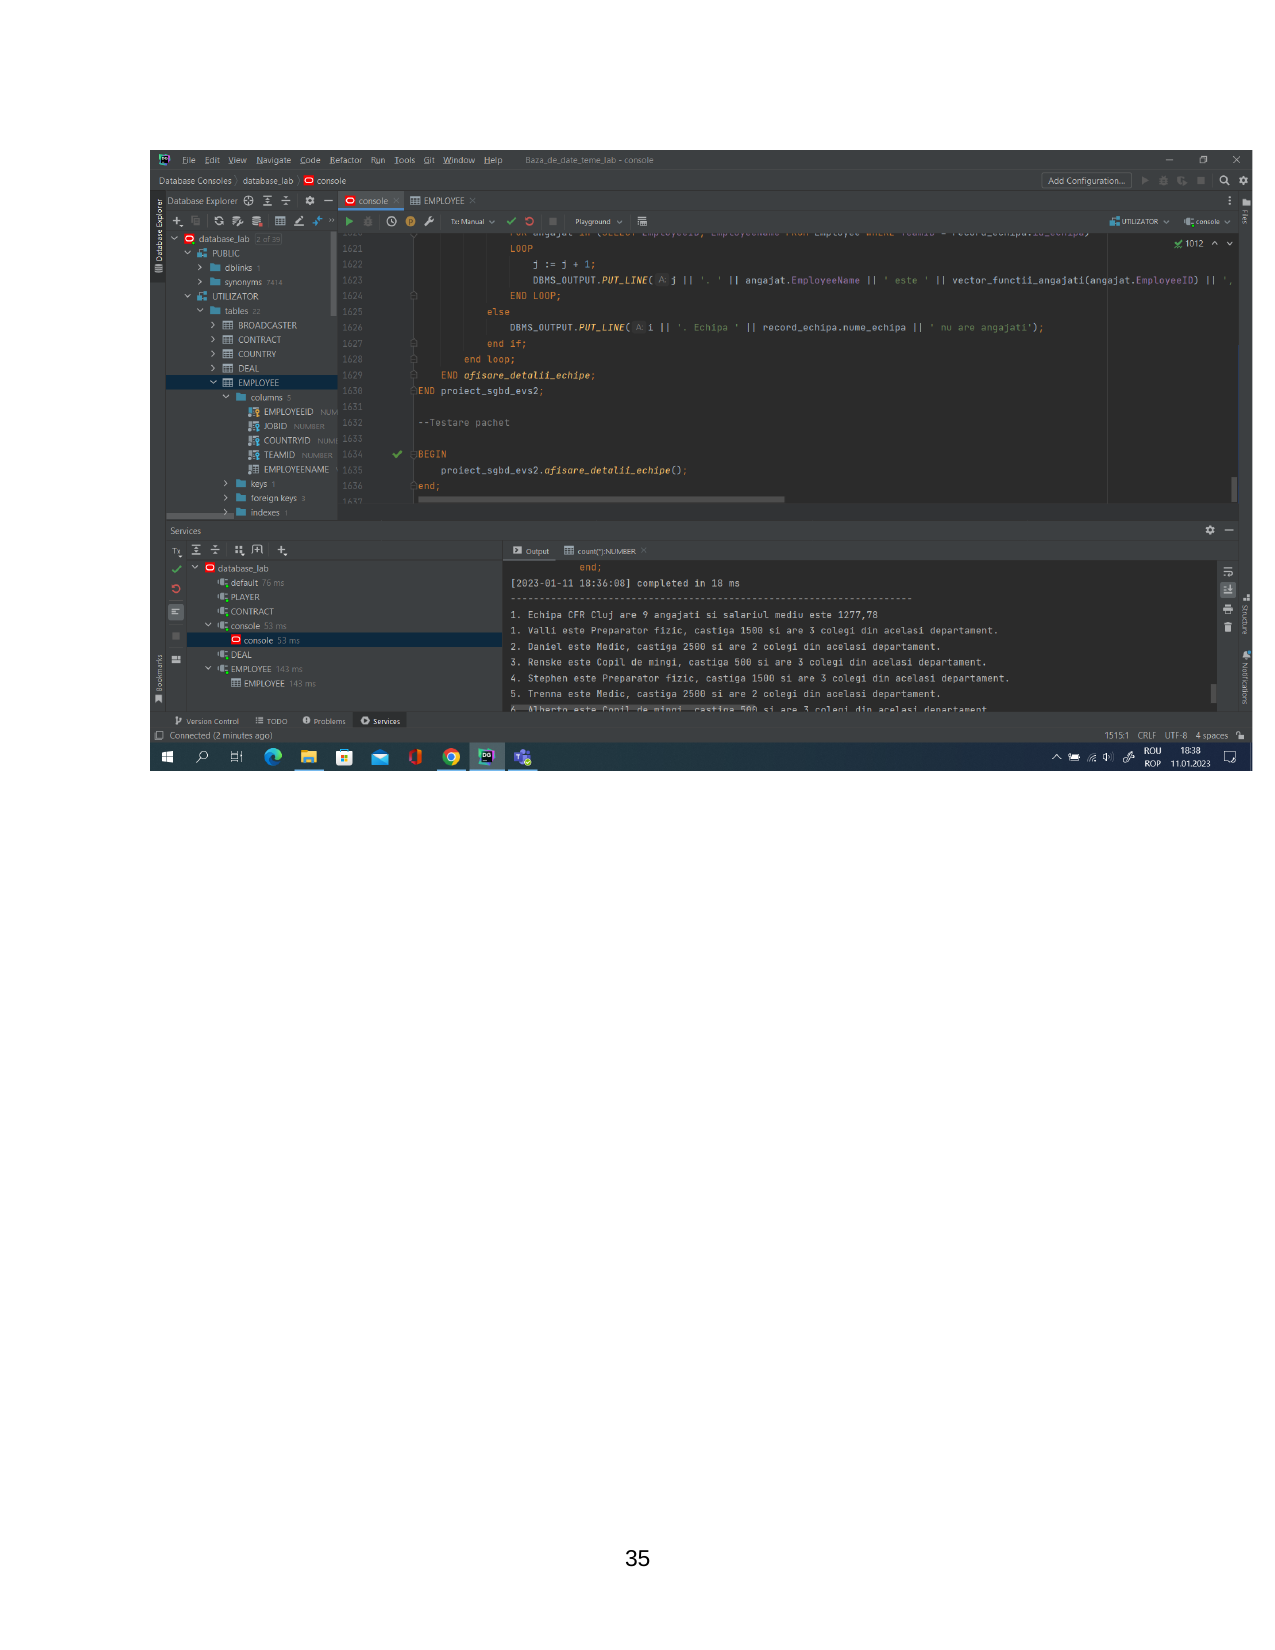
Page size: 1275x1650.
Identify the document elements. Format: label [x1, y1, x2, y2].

picture [150, 150, 1253, 771]
